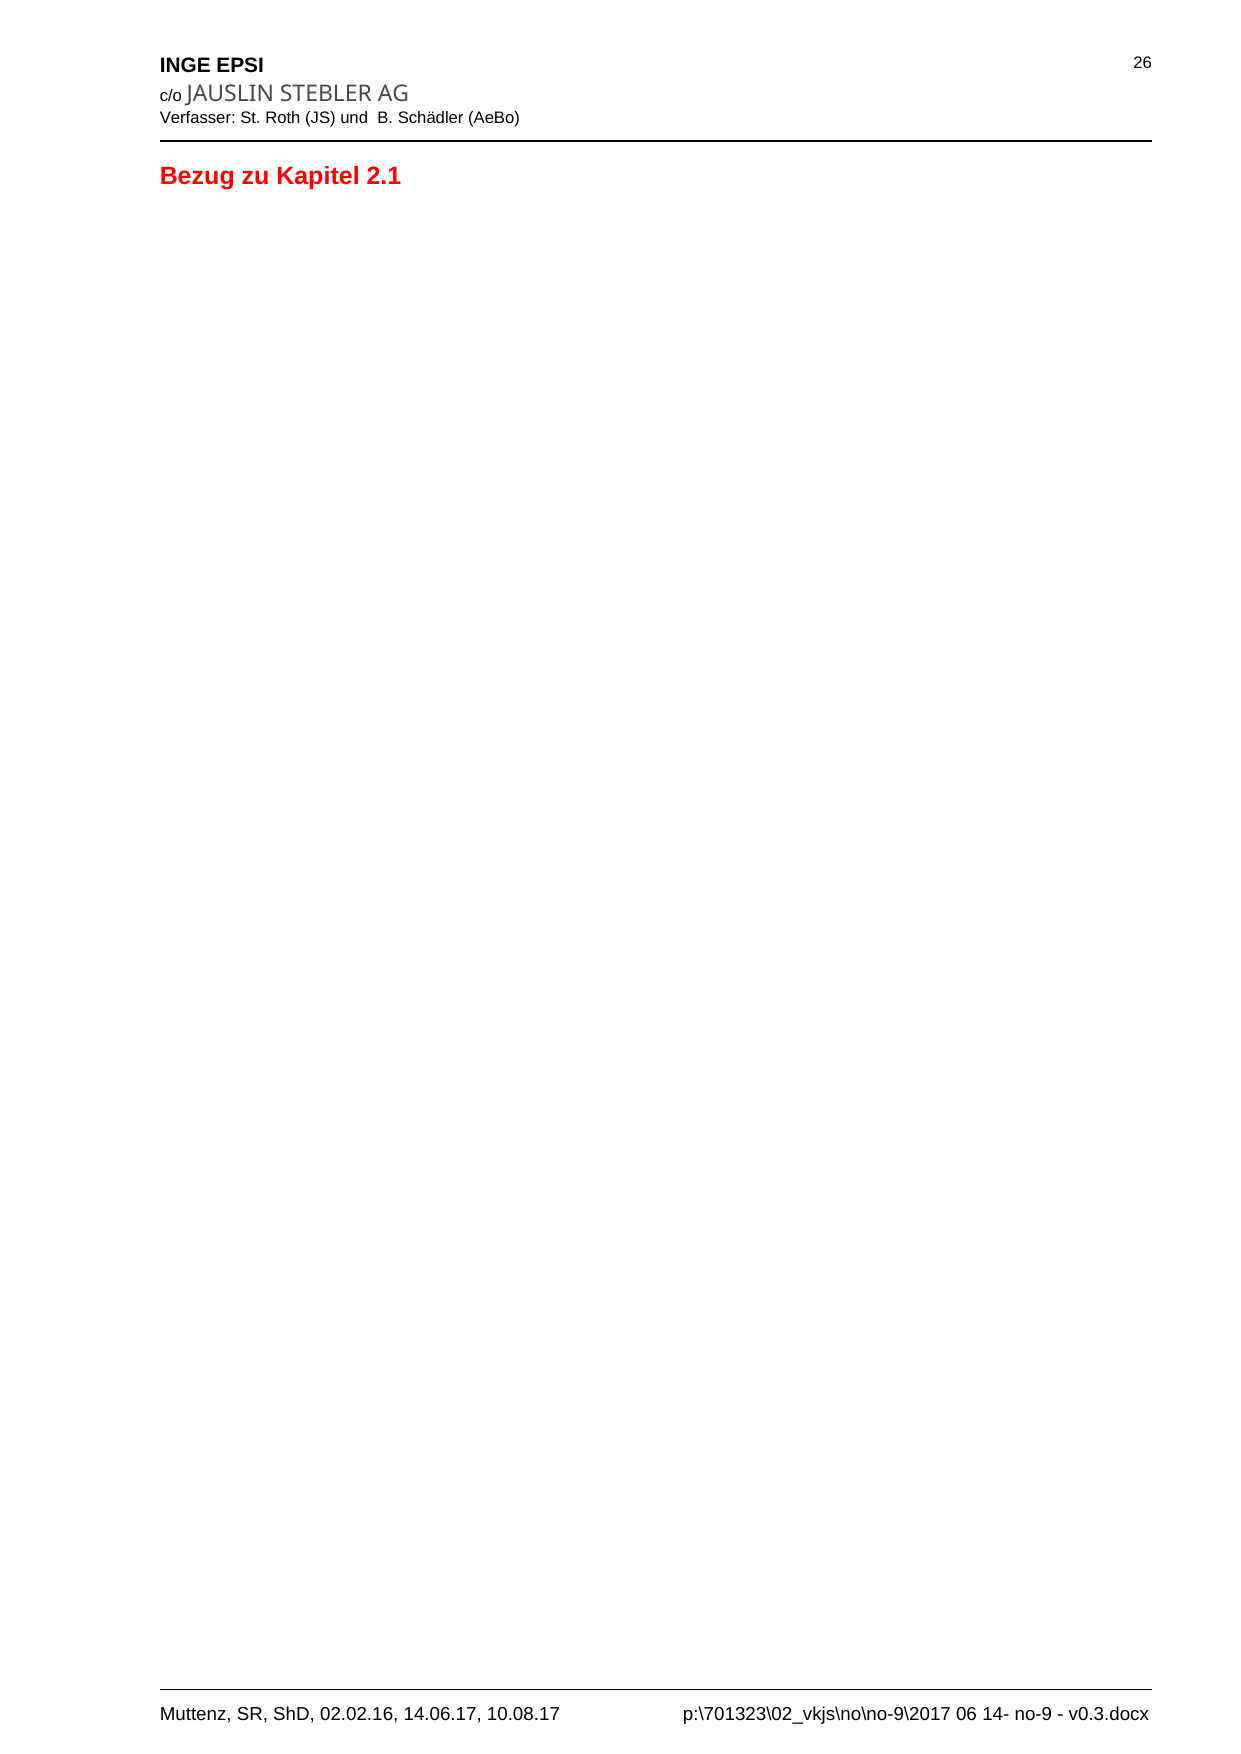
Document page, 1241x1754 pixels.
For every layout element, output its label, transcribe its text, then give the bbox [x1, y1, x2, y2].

text Bezug zu Kapitel 2.1 [159, 161, 1152, 189]
